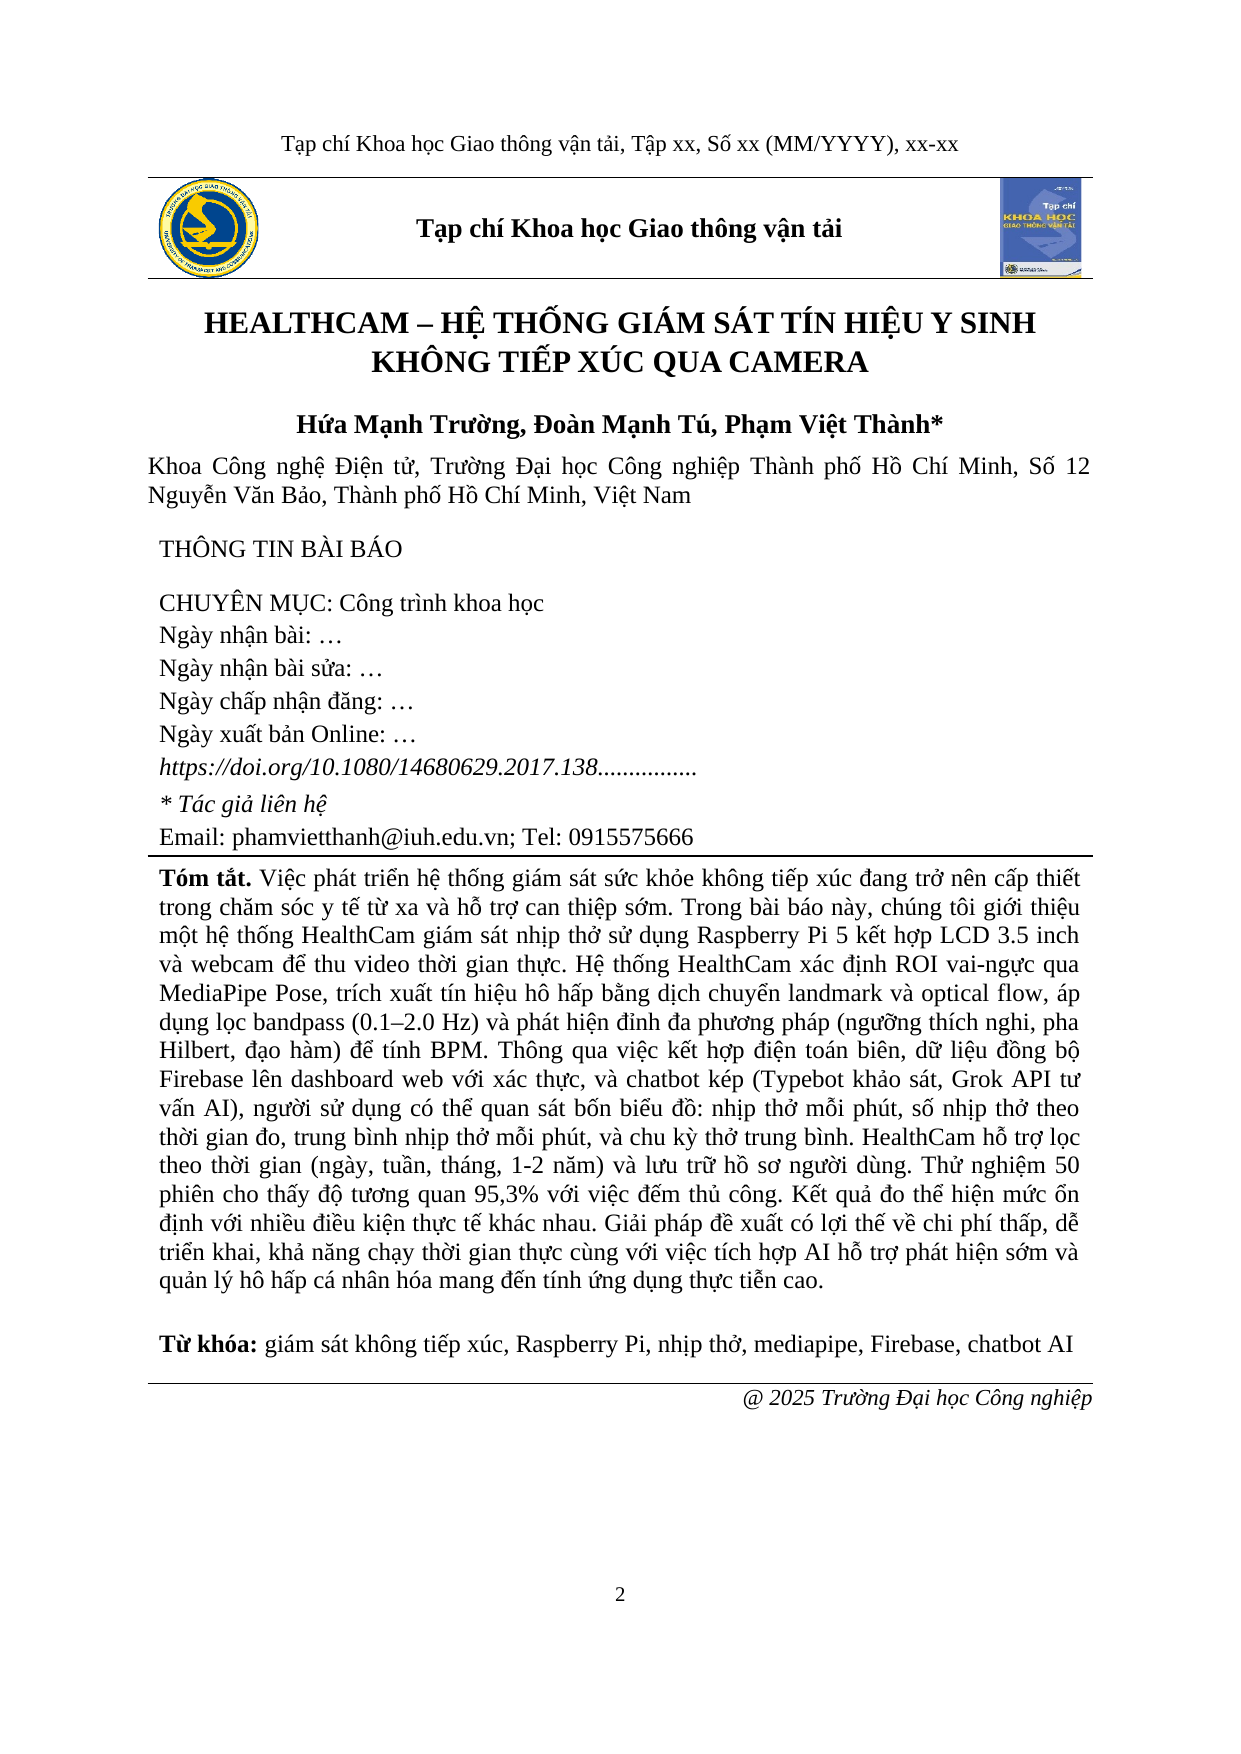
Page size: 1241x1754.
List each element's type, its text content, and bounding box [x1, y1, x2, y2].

table_header Tạp chí Khoa học Giao thông vận tải [270, 178, 988, 278]
table_header [148, 178, 158, 278]
subtitle HEALTHCAM – HỆ THỐNG GIÁM SÁT TÍN HIỆU Y SINH KHÔNG TIẾP XÚC QUA CAMERA [148, 304, 1092, 379]
text Khoa Công nghệ Điện tử, Trường Đại học Công nghiệp Thành phố Hồ Chí Minh, Số 12 Nguyễn Văn Bảo, Thành phố Hồ Chí Minh, Việt Nam [148, 451, 1092, 509]
table_cell Tóm tắt. Việc phát triển hệ thống giám sát sức khỏe không tiếp xúc đang trở nên cấp thiết trong chăm sóc y tế từ xa và hỗ trợ can thiệp sớm. Trong bài báo này, chúng tôi giới thiệu một hệ thống HealthCam giám sát nhịp thở sử dụng Raspberry Pi 5 kết hợp LCD 3.5 inch và webcam để thu video thời gian thực. Hệ thống HealthCam xác định ROI vai-ngực qua MediaPipe Pose, trích xuất tín hiệu hô hấp bằng dịch chuyển landmark và optical flow, áp dụng lọc bandpass (0.1–2.0 Hz) và phát hiện đỉnh đa phương pháp (ngưỡng thích nghi, pha Hilbert, đạo hàm) để tính BPM. Thông qua việc kết hợp điện toán biên, dữ liệu đồng bộ Firebase lên dashboard web với xác thực, và chatbot kép (Typebot khảo sát, Grok API tư vấn AI), người sử dụng có thể quan sát bốn biểu đồ: nhịp thở mỗi phút, số nhịp thở theo thời gian đo, trung bình nhịp thở mỗi phút, và chu kỳ thở trung bình. HealthCam hỗ trợ lọc theo thời gian (ngày, tuần, tháng, 1-2 năm) và lưu trữ hồ sơ người dùng. Thử nghiệm 50 phiên cho thấy độ tương quan 95,3% với việc đếm thủ công. Kết quả đo thể hiện mức ổn định với nhiều điều kiện thực tế khác nhau. Giải pháp đề xuất có lợi thế về chi phí thấp, dễ triển khai, khả năng chạy thời gian thực cùng với việc tích hợp AI hỗ trợ phát hiện sớm và quản lý hô hấp cá nhân hóa mang đến tính ứng dụng thực tiễn cao. Từ khóa: giám sát không tiếp xúc, Raspberry Pi, nhịp thở, mediapipe, Firebase, chatbot AI [148, 857, 1092, 1383]
table_cell Ngày nhận bài: … Ngày nhận bài sửa: … Ngày chấp nhận đăng: … Ngày xuất bản Online: … https://doi.org/10.1080/14680629.2017.138................ [148, 616, 1092, 785]
table_header [989, 178, 1000, 278]
picture [1000, 178, 1082, 278]
table_header [259, 178, 269, 278]
text @ 2025 Trường Đại học Công nghiệp [148, 1384, 1092, 1411]
picture [158, 178, 259, 278]
text Hứa Mạnh Trường, Đoàn Mạnh Tú, Phạm Việt Thành* [148, 408, 1092, 439]
table_cell * Tác giả liên hệ Email: phamvietthanh@iuh.edu.vn; Tel: 0915575666 [148, 785, 1092, 855]
table_header THÔNG TIN BÀI BÁO CHUYÊN MỤC: Công trình khoa học [148, 509, 1092, 616]
table_header [1082, 178, 1093, 278]
